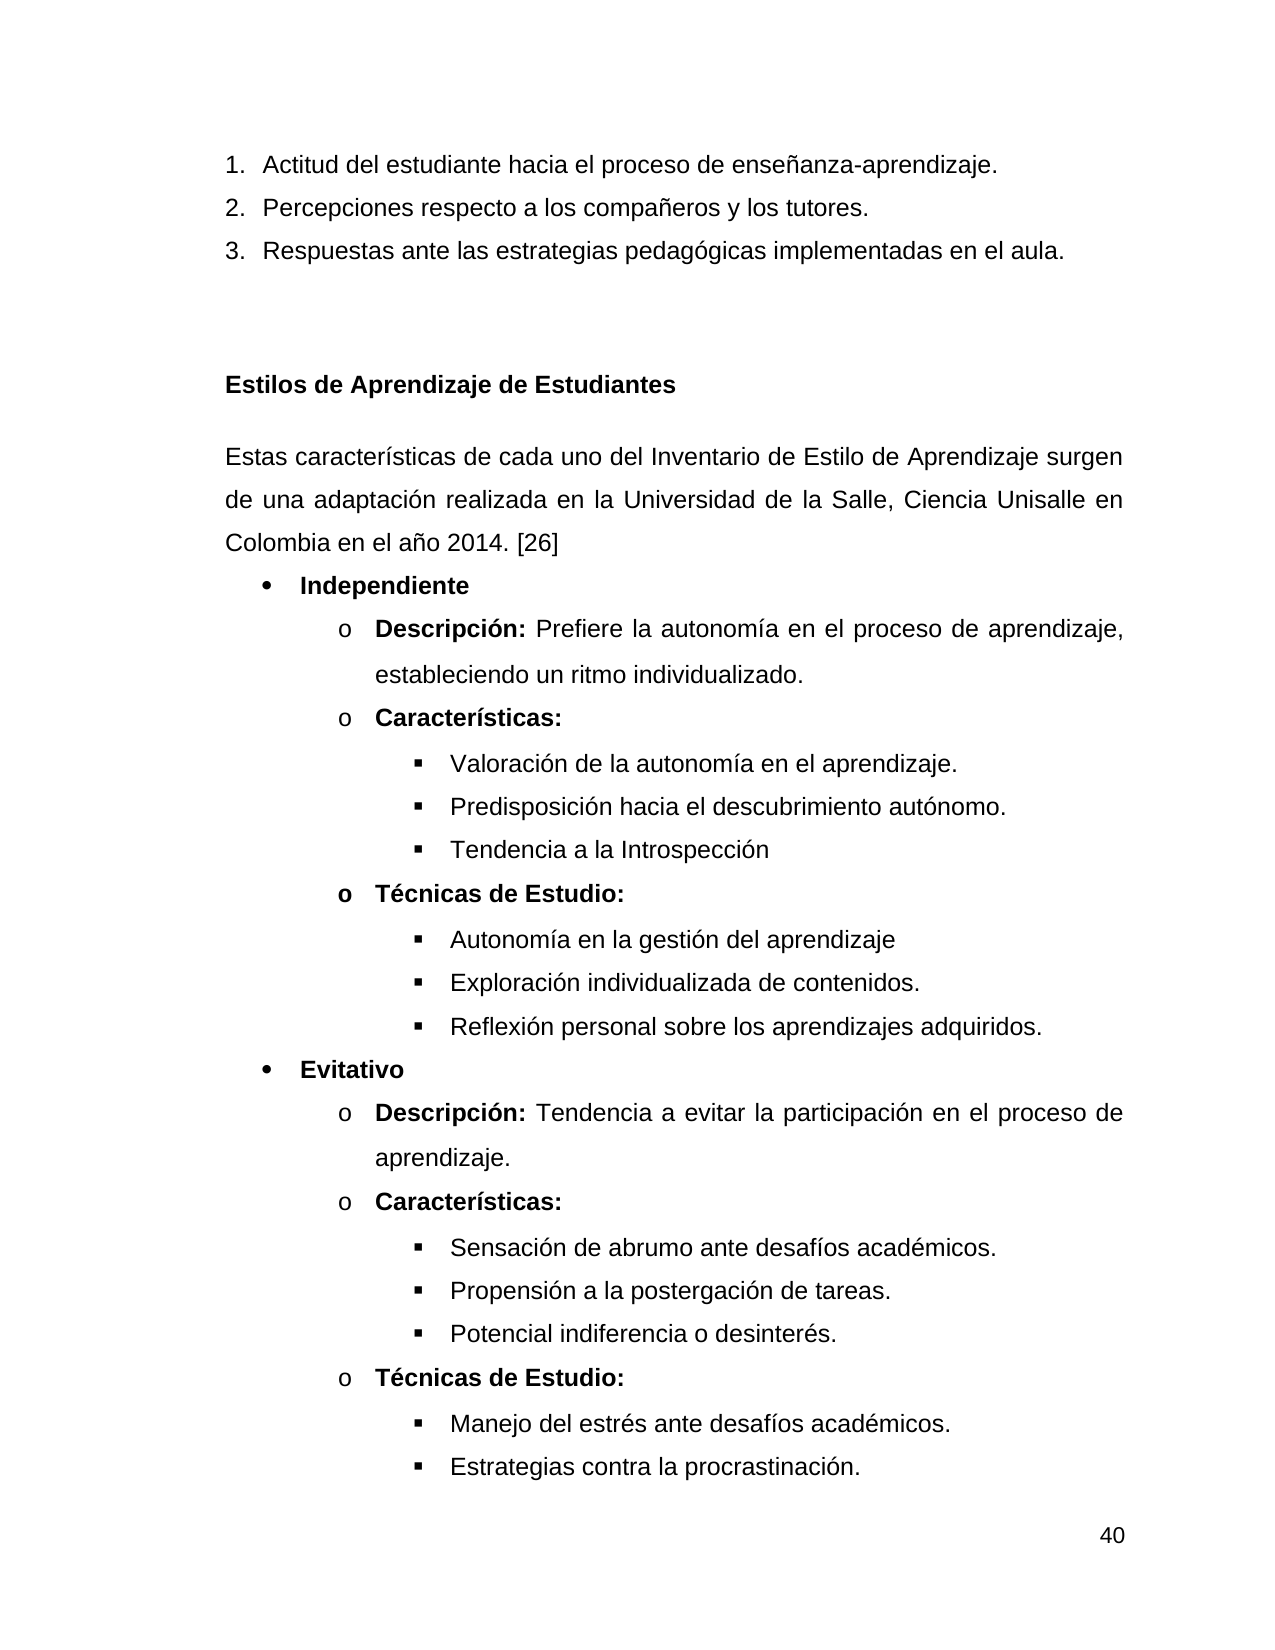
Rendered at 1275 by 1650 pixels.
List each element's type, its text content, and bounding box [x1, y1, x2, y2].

list Tendencia a la Introspección [412, 836, 1125, 864]
list Potencial indiferencia o desinterés. [412, 1319, 1125, 1348]
list Reflexión personal sobre los aprendizajes adquiridos. [412, 1012, 1125, 1040]
list Técnicas de Estudio: [337, 879, 1125, 910]
list Descripción: Prefiere la autonomía en el proceso de aprendizaje, estableciendo un ritmo individualizado. [337, 614, 1125, 688]
list Autonomía en la gestión del aprendizaje [412, 925, 1125, 954]
list Descripción: Tendencia a evitar la participación en el proceso de aprendizaje. [337, 1098, 1125, 1172]
list Propensión a la postergación de tareas. [412, 1276, 1125, 1305]
list Sensación de abrumo ante desafíos académicos. [412, 1233, 1125, 1262]
list Estrategias contra la procrastinación. [412, 1452, 1125, 1481]
list Independiente [262, 571, 1125, 600]
list Actitud del estudiante hacia el proceso de enseñanza-aprendizaje. [225, 150, 1125, 179]
list Características: [337, 1186, 1125, 1217]
list Exploración individualizada de contenidos. [412, 968, 1125, 997]
list Características: [337, 703, 1125, 734]
list Respuestas ante las estrategias pedagógicas implementadas en el aula. [225, 236, 1125, 265]
list Predisposición hacia el descubrimiento autónomo. [412, 792, 1125, 821]
list Evitativo [262, 1055, 1125, 1084]
list Valoración de la autonomía en el aprendizaje. [412, 749, 1125, 778]
list Percepciones respecto a los compañeros y los tutores. [225, 193, 1125, 222]
list Manejo del estrés ante desafíos académicos. [412, 1409, 1125, 1438]
text Estas características de cada uno del Inventario de Estilo de Aprendizaje surgen de una adaptación realizada en la Universidad de la Salle, Ciencia Unisalle en Colombia en el año 2014. [225, 442, 1125, 557]
subtitle Estilos de Aprendizaje de Estudiantes [225, 370, 1125, 398]
list Técnicas de Estudio: [337, 1362, 1125, 1393]
